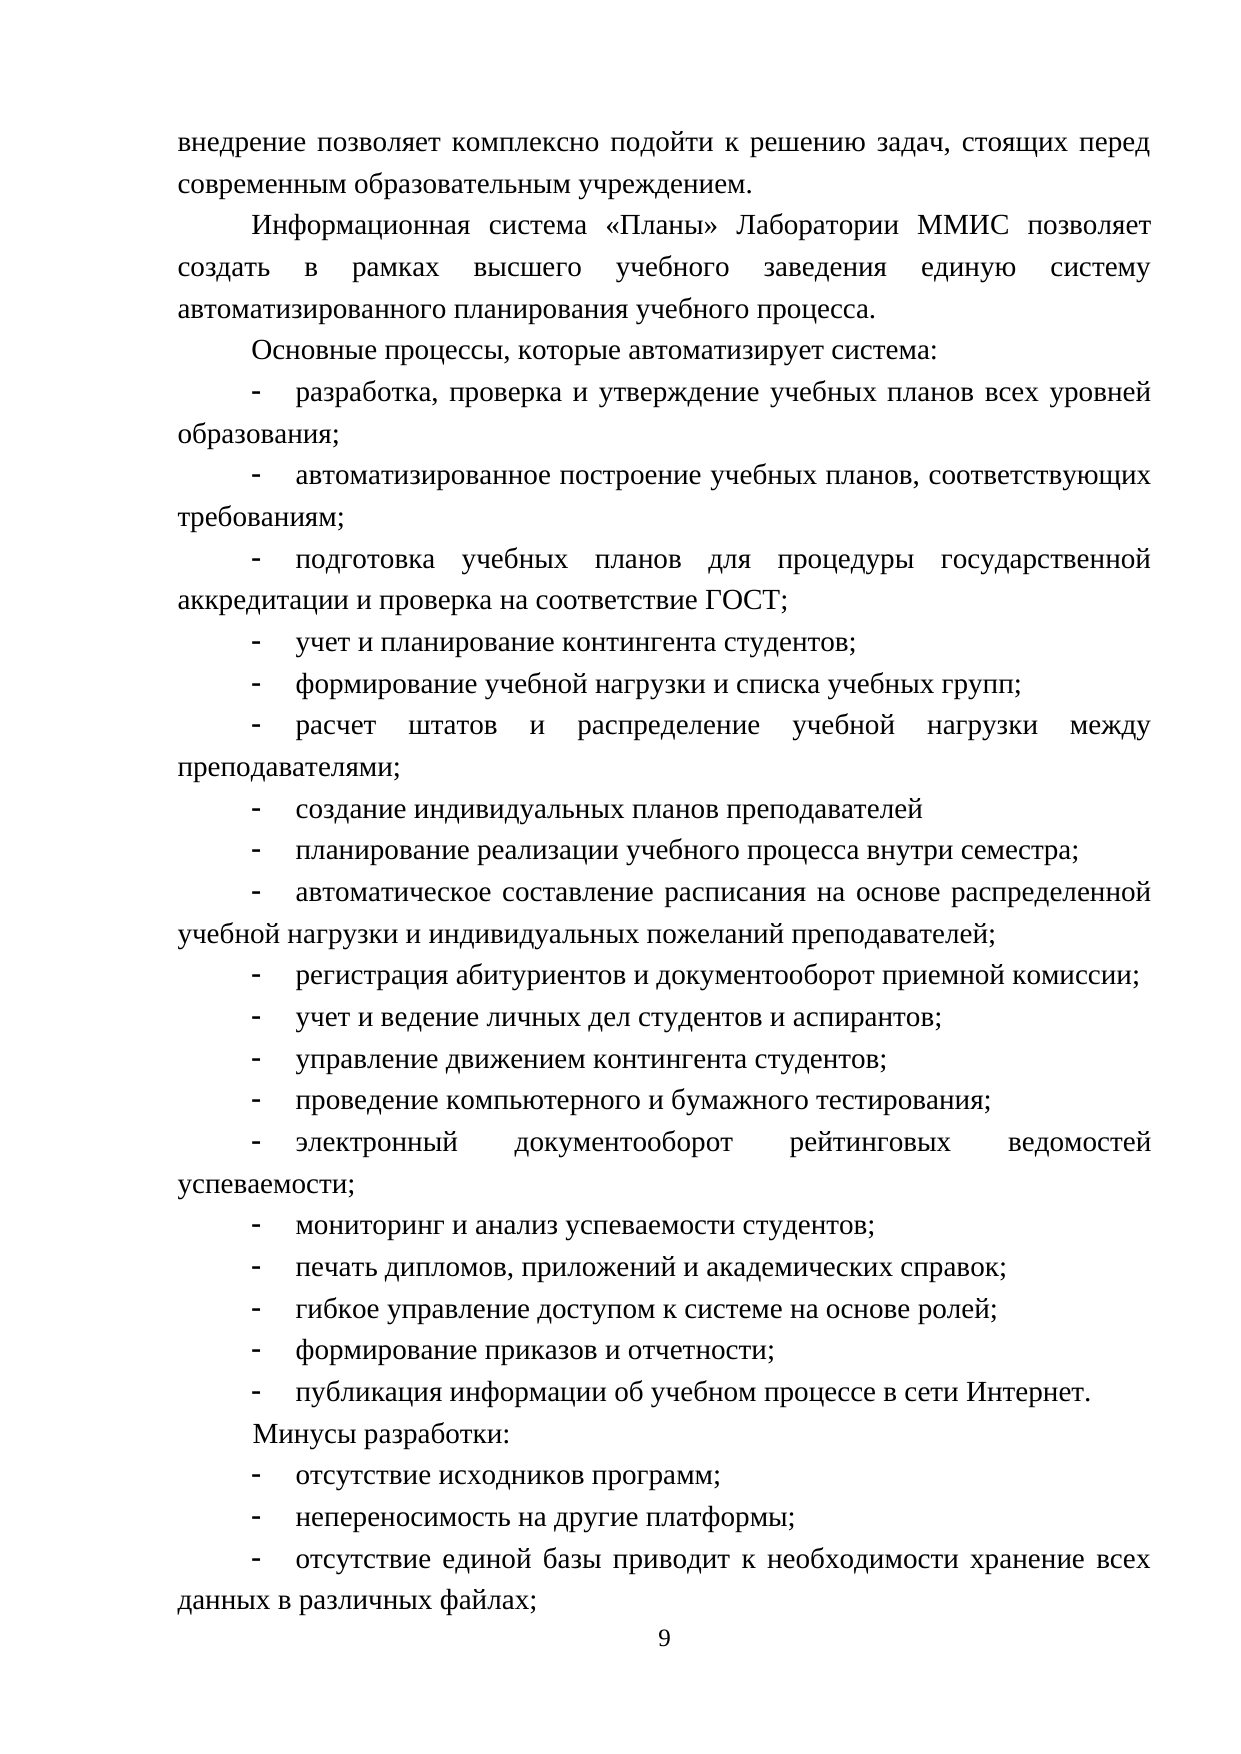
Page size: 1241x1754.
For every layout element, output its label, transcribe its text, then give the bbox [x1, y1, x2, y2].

list автоматическое составление расписания на основе распределенной учебной нагрузки и индивидуальных пожеланий преподавателей; [177, 868, 1152, 951]
list учет и планирование контингента студентов; [177, 618, 1152, 660]
list регистрация абитуриентов и документооборот приемной комиссии; [177, 951, 1152, 993]
list непереносимость на другие платформы; [251, 1493, 1152, 1535]
list учет и ведение личных дел студентов и аспирантов; [177, 993, 1152, 1035]
list электронный документооборот рейтинговых ведомостей успеваемости; [177, 1118, 1152, 1201]
list подготовка учебных планов для процедуры государственной аккредитации и проверка на соответствие ГОСТ; [177, 535, 1152, 618]
list гибкое управление доступом к системе на основе ролей; [177, 1285, 1152, 1326]
list формирование приказов и отчетности; [177, 1326, 1152, 1368]
list публикация информации об учебном процессе в сети Интернет. [177, 1368, 1152, 1410]
list автоматизированное построение учебных планов, соответствующих требованиям; [177, 451, 1152, 535]
text Информационная система «Планы» Лаборатории ММИС позволяет создать в рамках высшего учебного заведения единую систему автоматизированного планирования учебного процесса. [177, 201, 1152, 326]
list создание индивидуальных планов преподавателей [177, 785, 1152, 826]
list расчет штатов и распределение учебной нагрузки между преподавателями; [177, 701, 1152, 785]
list мониторинг и анализ успеваемости студентов; [177, 1201, 1152, 1243]
list управление движением контингента студентов; [177, 1035, 1152, 1076]
text Основные процессы, которые автоматизирует система: [177, 326, 1152, 368]
list Минусы разработки: [252, 1410, 1152, 1451]
list отсутствие исходников программ; [251, 1451, 1152, 1493]
list проведение компьютерного и бумажного тестирования; [177, 1076, 1152, 1118]
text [177, 118, 1152, 201]
list формирование учебной нагрузки и списка учебных групп; [177, 660, 1152, 701]
list отсутствие единой базы приводит к необходимости хранение всех данных в различных файлах; [177, 1535, 1152, 1618]
list печать дипломов, приложений и академических справок; [177, 1243, 1152, 1285]
list планирование реализации учебного процесса внутри семестра; [177, 826, 1152, 868]
list разработка, проверка и утверждение учебных планов всех уровней образования; [177, 368, 1152, 451]
